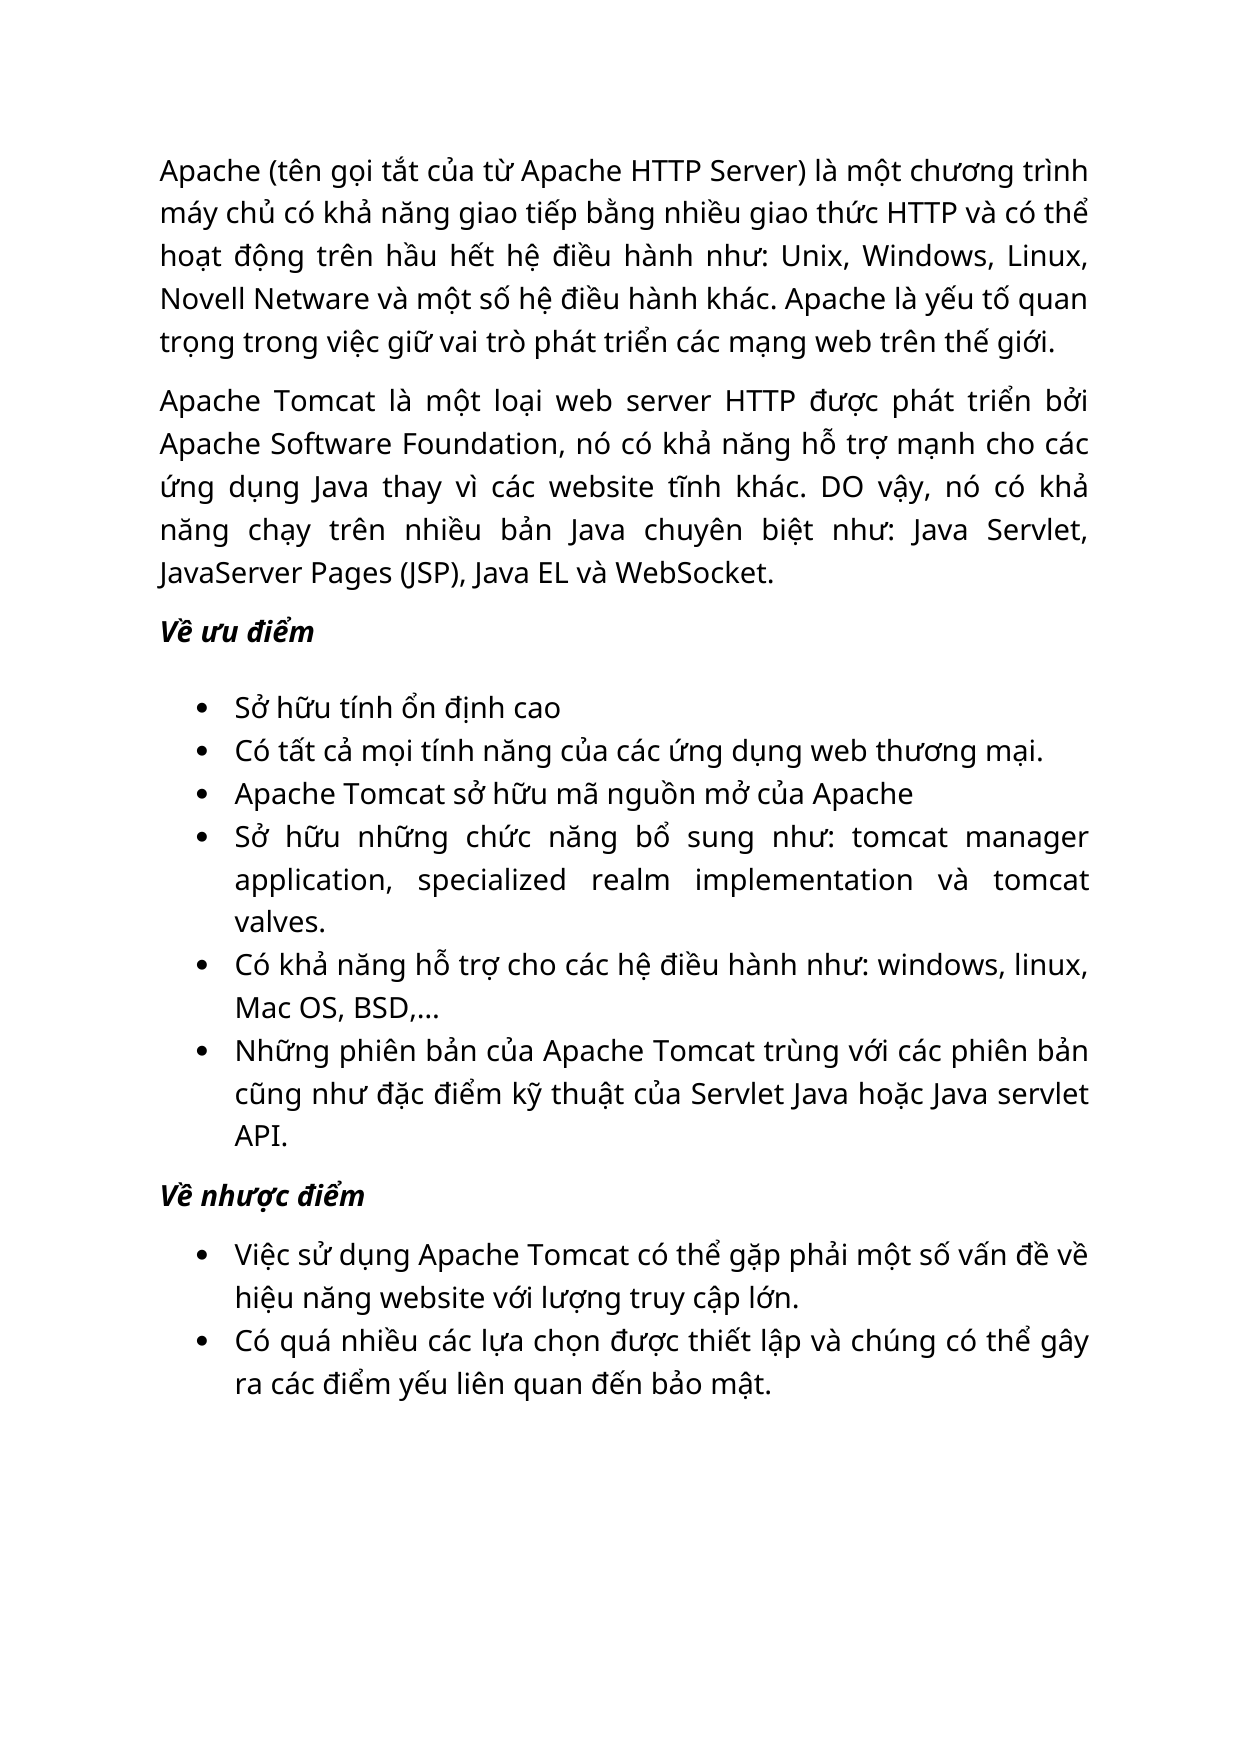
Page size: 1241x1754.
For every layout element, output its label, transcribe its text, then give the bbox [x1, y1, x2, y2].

list Apache Tomcat sở hữu mã nguồn mở của Apache [197, 773, 1090, 813]
list Có quá nhiều các lựa chọn được thiết lập và chúng có thể gây ra các điểm yếu liên quan đến bảo mật. [197, 1320, 1090, 1403]
list Việc sử dụng Apache Tomcat có thể gặp phải một số vấn đề về hiệu năng website với lượng truy cập lớn. [197, 1235, 1090, 1317]
text Về nhược điểm [159, 1175, 1090, 1215]
list Những phiên bản của Apache Tomcat trùng với các phiên bản cũng như đặc điểm kỹ thuật của Servlet Java hoặc Java servlet API. [197, 1030, 1090, 1155]
list Có tất cả mọi tính năng của các ứng dụng web thương mại. [197, 730, 1090, 770]
text Apache (tên gọi tắt của từ Apache HTTP Server) là một chương trình máy chủ có khả năng giao tiếp bằng nhiều giao thức HTTP và có thể hoạt động trên hầu hết hệ điều hành như: Unix, Windows, Linux, Novell Netware và một số hệ điều hành khác. Apache là yếu tố quan trọng trong việc giữ vai trò phát triển các mạng web trên thế giới. [159, 150, 1090, 361]
text Apache Tomcat là một loại web server HTTP được phát triển bởi Apache Software Foundation, nó có khả năng hỗ trợ mạnh cho các ứng dụng Java thay vì các website tĩnh khác. DO vậy, nó có khả năng chạy trên nhiều bản Java chuyên biệt như: Java Servlet, JavaServer Pages (JSP), Java EL và WebSocket. [159, 381, 1090, 592]
list Có khả năng hỗ trợ cho các hệ điều hành như: windows, linux, Mac OS, BSD,… [197, 944, 1090, 1027]
list Sở hữu những chức năng bổ sung như: tomcat manager application, specialized realm implementation và tomcat valves. [197, 816, 1090, 941]
text Về ưu điểm [159, 611, 1090, 651]
list Sở hữu tính ổn định cao [197, 688, 1090, 727]
